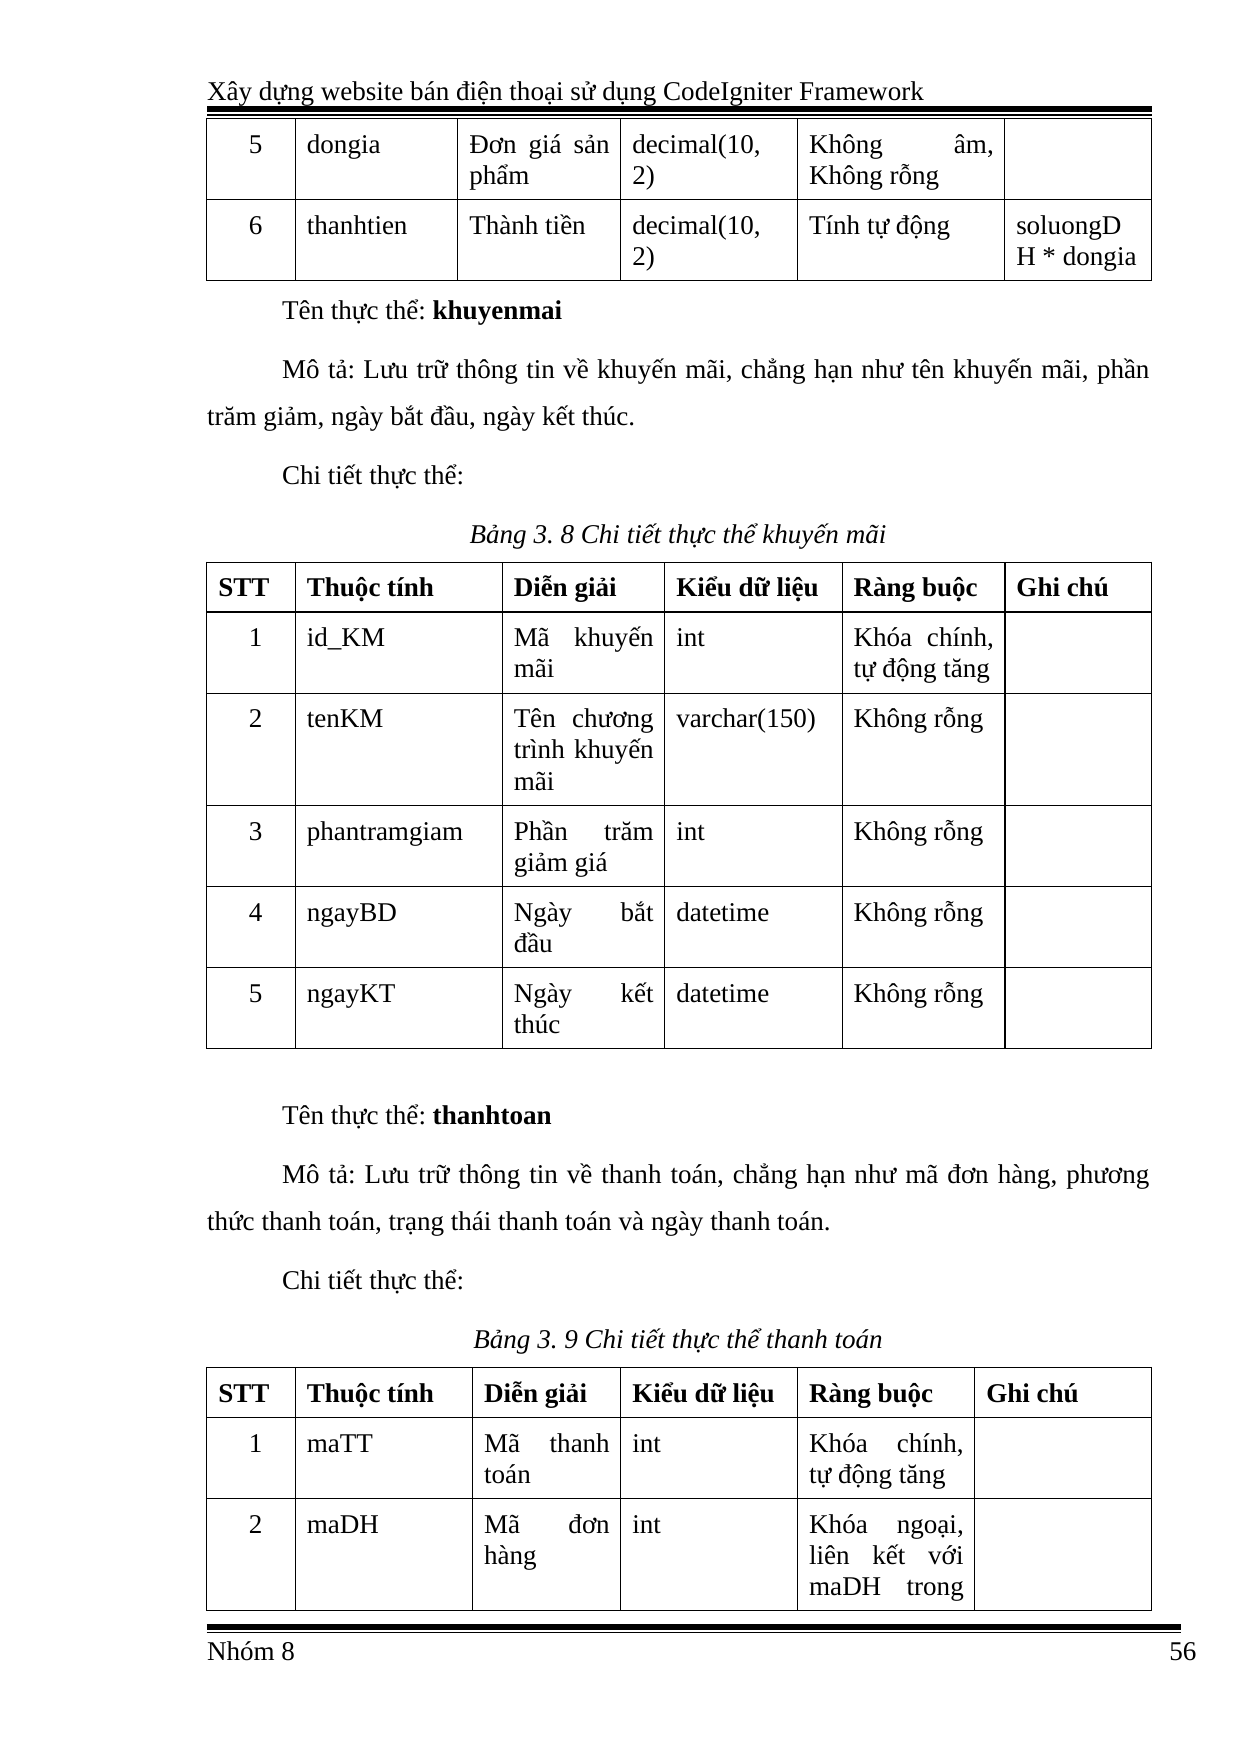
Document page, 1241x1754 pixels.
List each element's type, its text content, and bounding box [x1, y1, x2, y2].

table_cell [1006, 613, 1151, 692]
table_cell Phần trăm giảm giá [503, 806, 664, 886]
table_cell maTT [296, 1418, 472, 1498]
table_cell Khóa chính, tự động tăng [798, 1418, 974, 1498]
table_cell [1006, 887, 1151, 967]
table_cell int [621, 1418, 797, 1498]
table_cell Không rỗng [843, 887, 1004, 967]
table_cell dongia [296, 119, 457, 199]
table_cell decimal(10, 2) [621, 119, 797, 199]
table_cell [207, 806, 295, 886]
table_header Kiểu dữ liệu [621, 1368, 797, 1417]
table_header Ràng buộc [843, 563, 1004, 611]
table_cell decimal(10, 2) [621, 200, 797, 280]
text Tên thực thể: thanhtoan [207, 1099, 1152, 1130]
table_cell [207, 694, 295, 805]
table_cell [1006, 968, 1151, 1048]
table_cell Không rỗng [843, 806, 1004, 886]
table_cell [207, 968, 295, 1048]
table_header Ghi chú [1006, 563, 1151, 611]
table_cell [975, 1499, 1151, 1610]
table_cell varchar(150) [665, 694, 842, 805]
table_cell Tên chương trình khuyến mãi [503, 694, 664, 805]
table_cell phantramgiam [296, 806, 502, 886]
table_header Diễn giải [503, 563, 664, 611]
table_cell [207, 887, 295, 967]
table_cell [207, 119, 295, 199]
table_cell [207, 613, 295, 692]
table_cell ngayKT [296, 968, 502, 1048]
table_cell [207, 200, 295, 280]
table_header STT [207, 563, 295, 611]
table_cell [207, 1499, 295, 1610]
table_cell [207, 1418, 295, 1498]
table_cell maDH [296, 1499, 472, 1610]
table_header Kiểu dữ liệu [665, 563, 842, 611]
table_cell [1006, 694, 1151, 805]
table_header Thuộc tính [296, 563, 502, 611]
table_header STT [207, 1368, 295, 1417]
table_cell Khóa chính, tự động tăng [843, 613, 1004, 692]
table_cell [1006, 806, 1151, 886]
table_cell datetime [665, 968, 842, 1048]
table_cell int [621, 1499, 797, 1610]
table_cell int [665, 613, 842, 692]
table_header Ghi chú [975, 1368, 1151, 1417]
text Chi tiết thực thể: [207, 1264, 1152, 1295]
text Tên thực thể: khuyenmai [207, 294, 1152, 325]
table_cell soluongDH * dongia [1005, 200, 1151, 280]
table_cell Mã khuyến mãi [503, 613, 664, 692]
table_cell Thành tiền [458, 200, 620, 280]
table_cell Mã thanh toán [473, 1418, 620, 1498]
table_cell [798, 1499, 974, 1610]
table_cell Tính tự động [798, 200, 1004, 280]
table_cell thanhtien [296, 200, 457, 280]
table_cell Ngày kết thúc [503, 968, 664, 1048]
table_cell datetime [665, 887, 842, 967]
table_cell id_KM [296, 613, 502, 692]
table_cell int [665, 806, 842, 886]
table_cell Ngày bắt đầu [503, 887, 664, 967]
table_cell ngayBD [296, 887, 502, 967]
table_cell Mã đơn hàng [473, 1499, 620, 1610]
text Mô tả: Lưu trữ thông tin về thanh toán, chẳng hạn như mã đơn hàng, phương thức thanh toán, trạng thái thanh toán và ngày thanh toán. [207, 1158, 1152, 1236]
table_cell [975, 1418, 1151, 1498]
table_cell Không rỗng [843, 694, 1004, 805]
table_cell tenKM [296, 694, 502, 805]
table_cell Đơn giá sản phẩm [458, 119, 620, 199]
table_cell Không rỗng [843, 968, 1004, 1048]
table_cell Không âm, Không rỗng [798, 119, 1004, 199]
table_header Ràng buộc [798, 1368, 974, 1417]
table_header Thuộc tính [296, 1368, 472, 1417]
table_header Diễn giải [473, 1368, 620, 1417]
table_cell [1005, 119, 1151, 199]
text Mô tả: Lưu trữ thông tin về khuyến mãi, chẳng hạn như tên khuyến mãi, phần trăm giảm, ngày bắt đầu, ngày kết thúc. [207, 353, 1152, 431]
text Chi tiết thực thể: [207, 459, 1152, 490]
